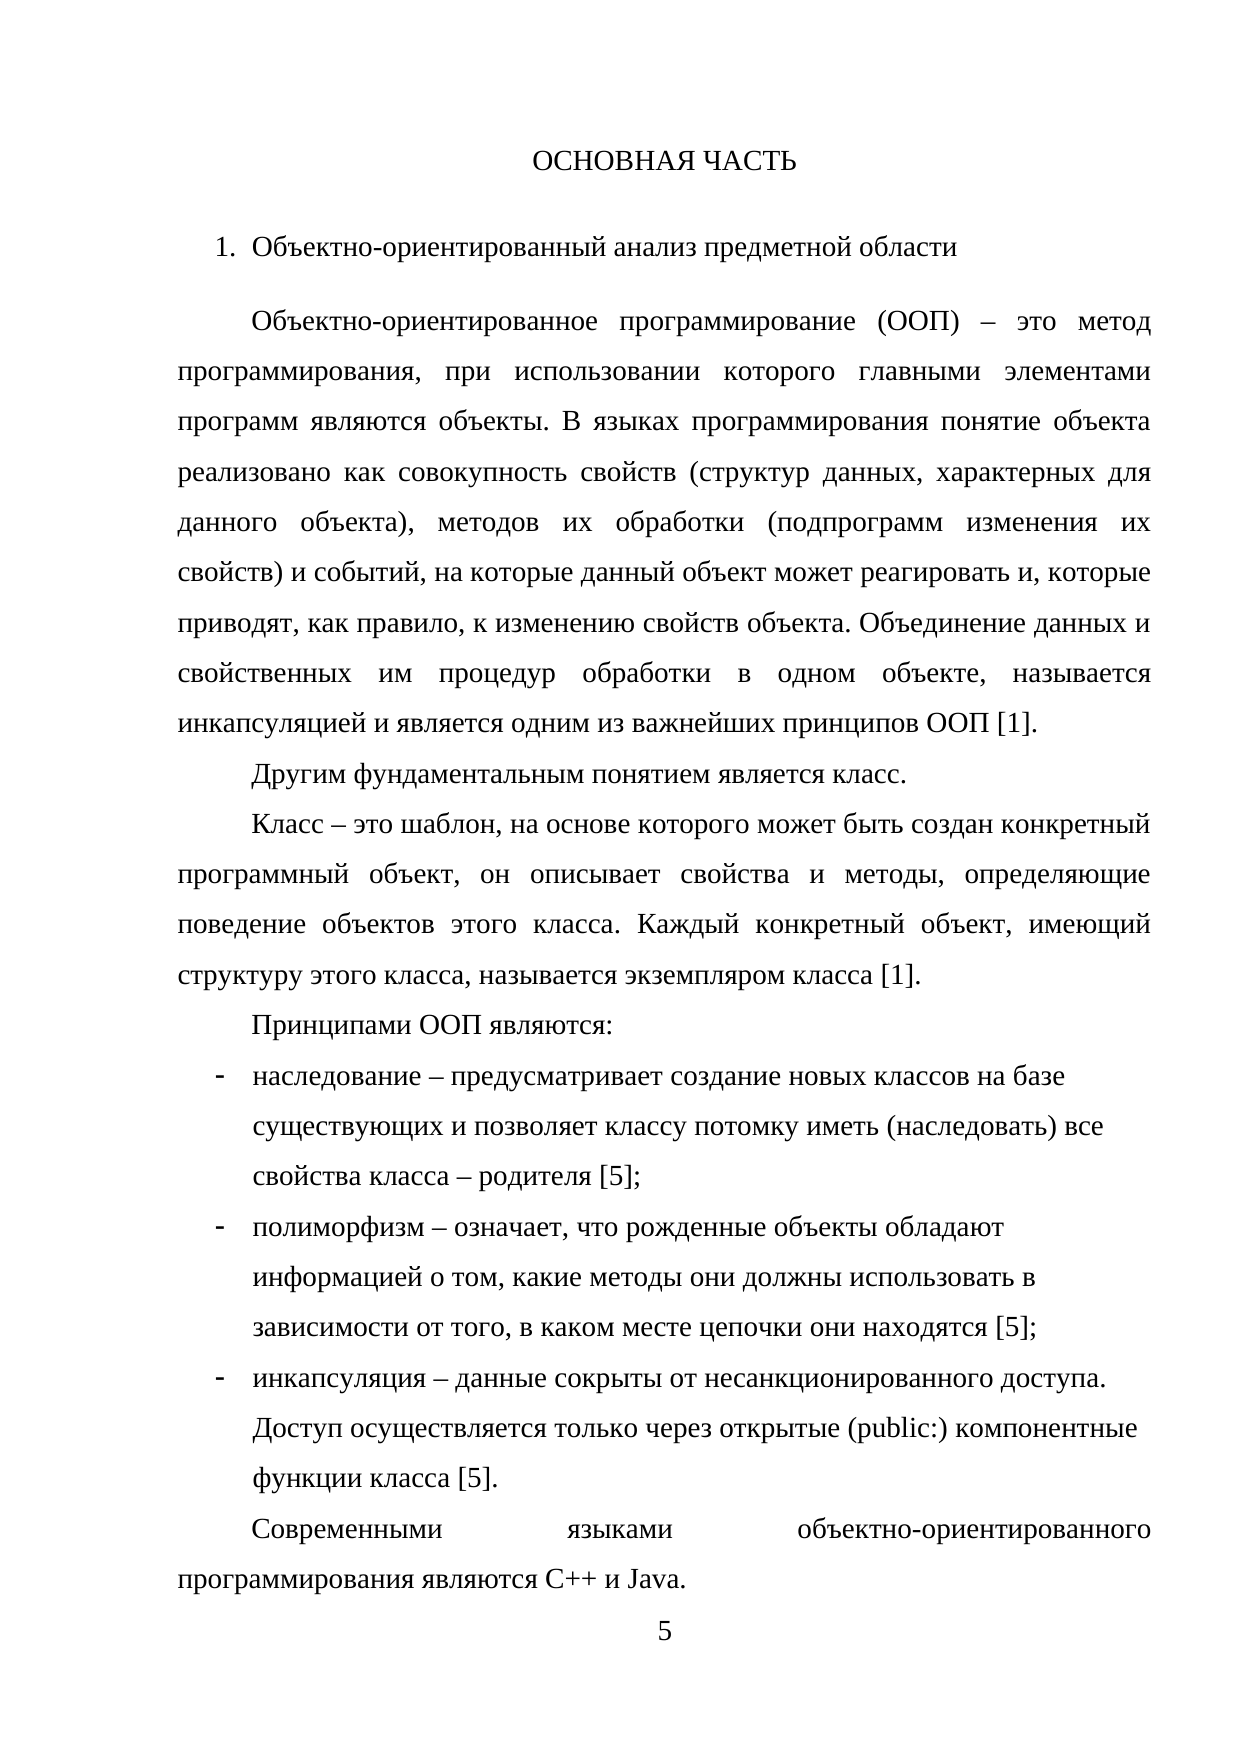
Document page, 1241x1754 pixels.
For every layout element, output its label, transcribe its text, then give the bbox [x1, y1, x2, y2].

text Принципами ООП являются: [177, 1007, 1152, 1041]
subtitle Объектно-ориентированный анализ предметной области [214, 229, 1152, 263]
list полиморфизм – означает, что рожденные объекты обладают информацией о том, какие методы они должны использовать в зависимости от того, в каком месте цепочки они находятся [5]; [215, 1209, 1152, 1343]
list инкапсуляция – данные сокрыты от несанкционированного доступа. Доступ осуществляется только через открытые (public:) компонентные функции класса [5]. [215, 1360, 1152, 1494]
text Другим фундаментальным понятием является класс. [177, 756, 1152, 789]
subtitle ОСНОВНАЯ ЧАСТЬ [177, 143, 1152, 177]
text Класс – это шаблон, на основе которого может быть создан конкретный программный объект, он описывает свойства и методы, определяющие поведение объектов этого класса. Каждый конкретный объект, имеющий структуру этого класса, называется экземпляром класса [1]. [177, 806, 1152, 991]
list наследование – предусматривает создание новых классов на базе существующих и позволяет классу потомку иметь (наследовать) все свойства класса – родителя [5]; [215, 1058, 1152, 1192]
text Объектно-ориентированное программирование (ООП) – это метод программирования, при использовании которого главными элементами программ являются объекты. В языках программирования понятие объекта реализовано как совокупность свойств (структур данных, характерных для данного объекта), методов их обработки (подпрограмм изменения их свойств) и событий, на которые данный объект может реагировать и, которые приводят, как правило, к изменению свойств объекта. Объединение данных и свойственных им процедур обработки в одном объекте, называется инкапсуляцией и является одним из важнейших принципов ООП [1]. [177, 303, 1152, 739]
text Современными языками объектно-ориентированного программирования являются С++ и Java. [177, 1511, 1152, 1594]
